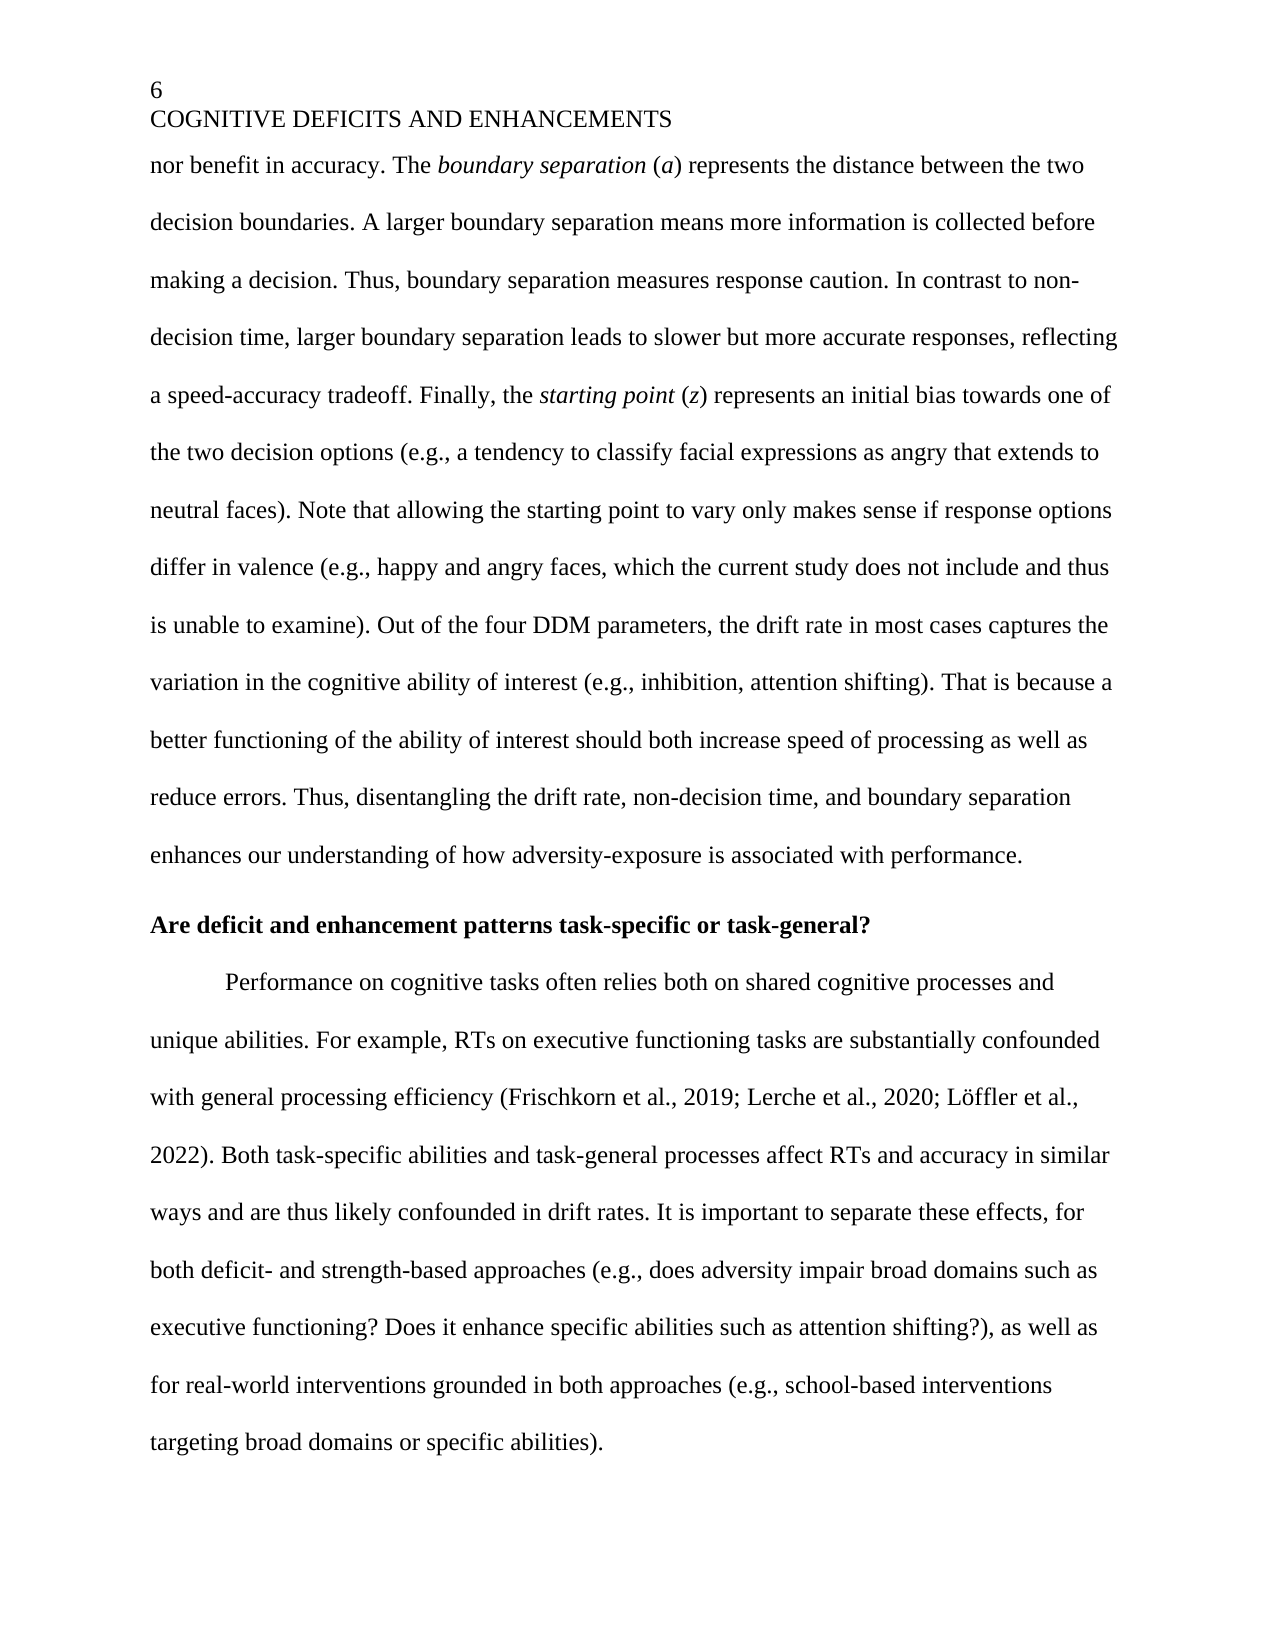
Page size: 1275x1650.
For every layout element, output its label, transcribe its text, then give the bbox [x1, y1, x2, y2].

text Performance on cognitive tasks often relies both on shared cognitive processes and unique abilities. For example, RTs on executive functioning tasks are substantially confounded with general processing efficiency (Frischkorn et al., 2019; Lerche et al., 2020; Löffler et al., 2022). Both task-specific abilities and task-general processes affect RTs and accuracy in similar ways and are thus likely confounded in drift rates. It is important to separate these effects, for both deficit- and strength-based approaches (e.g., does adversity impair broad domains such as executive functioning? Does it enhance specific abilities such as attention shifting?), as well as for real-world interventions grounded in both approaches (e.g., school-based interventions targeting broad domains or specific abilities). [150, 967, 1125, 1456]
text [150, 150, 1125, 869]
subtitle Are deficit and enhancement patterns task-specific or task-general? [150, 910, 1125, 939]
